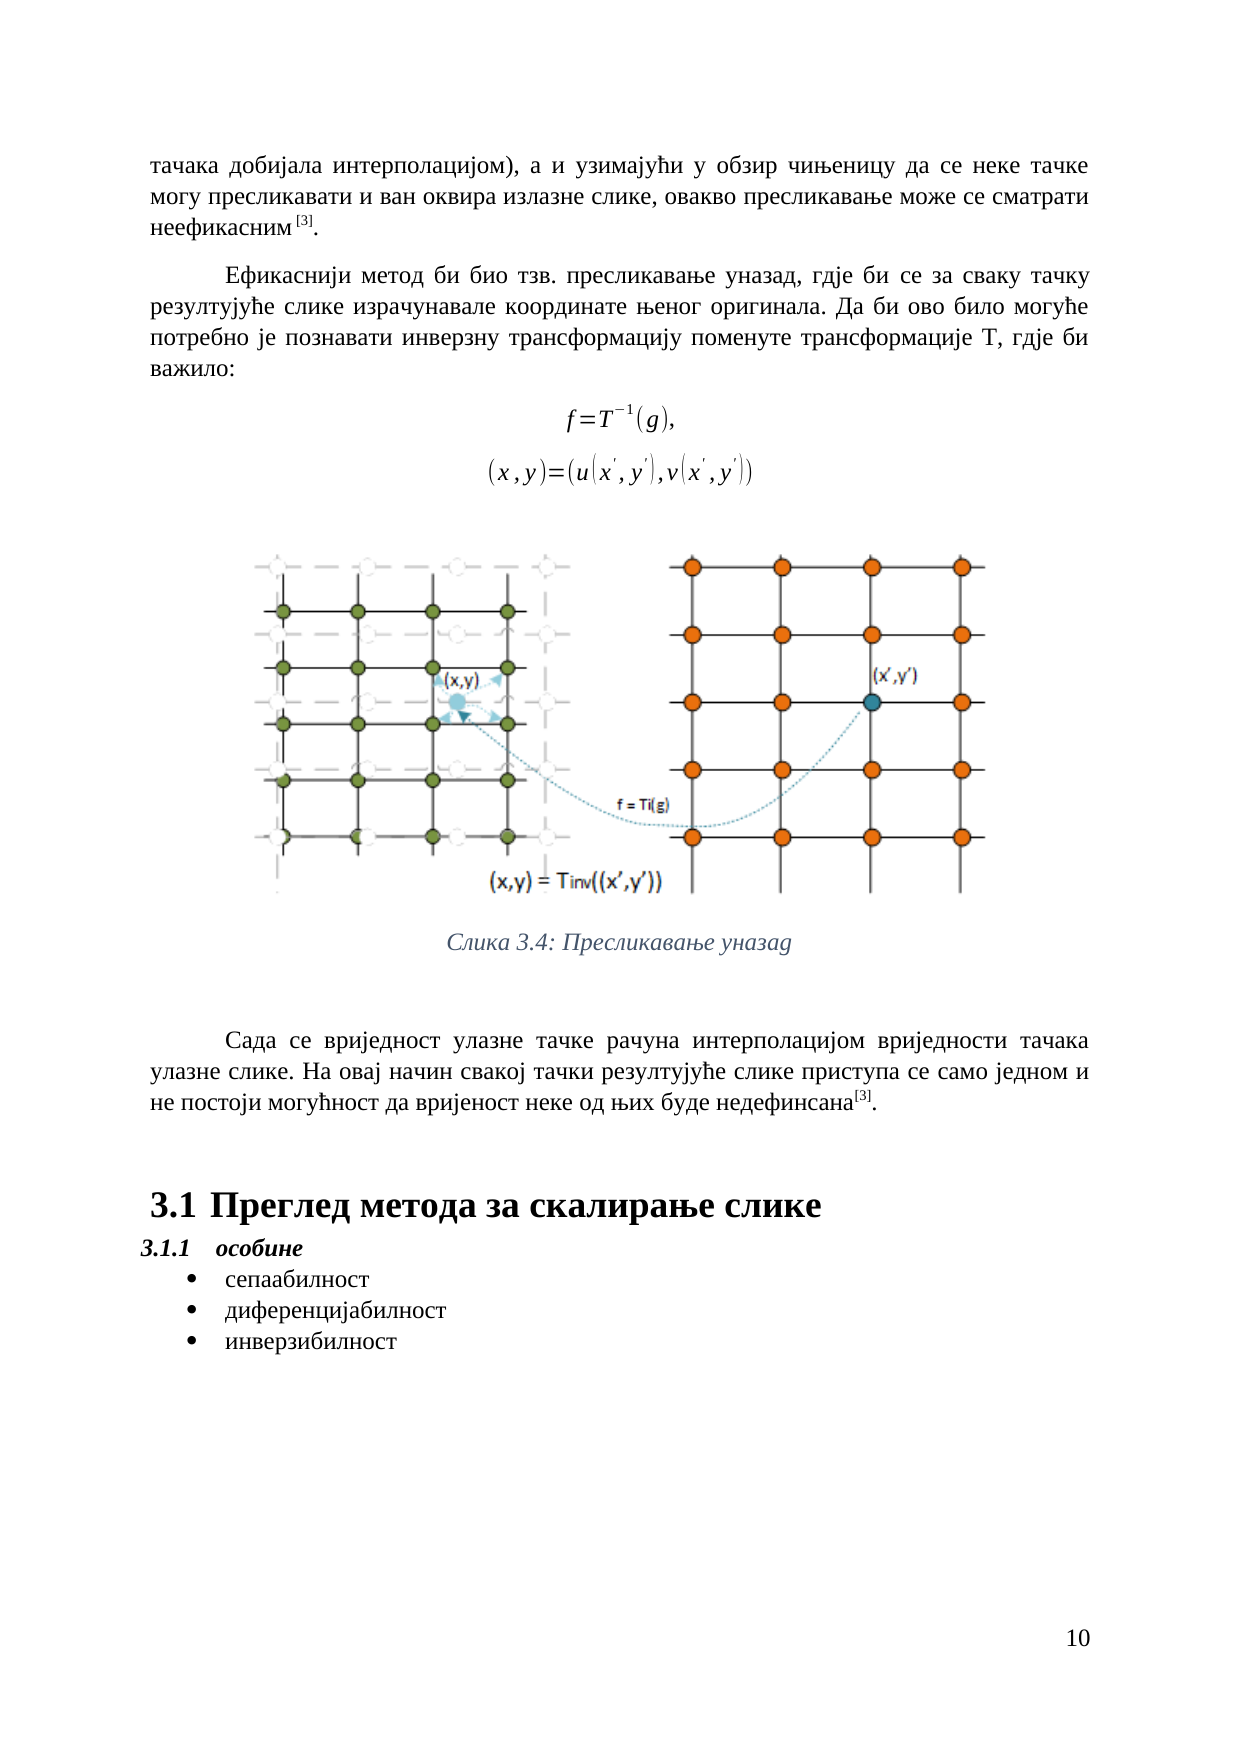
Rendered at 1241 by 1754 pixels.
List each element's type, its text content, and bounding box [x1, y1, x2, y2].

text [150, 150, 1090, 241]
list диференцијабилност [187, 1295, 1090, 1324]
list инверзибилност [187, 1326, 1090, 1355]
text Ефикаснији метод би био тзв. пресликавање уназад, гдје би се за сваку тачку резултујуће слике израчунавале координате њеног оригинала. Да би ово било могуће потребно је познавати инверзну трансформацију поменуте трансформације Т, гдје би важило: [150, 260, 1090, 382]
list сепаабилност [187, 1264, 1090, 1293]
subtitle особине [141, 1233, 1090, 1262]
picture [253, 553, 987, 909]
text , [150, 401, 1090, 433]
text Сада се вриједност улазне тачке рачуна интерполацијом вриједности тачака улазне слике. На овај начин свакој тачки резултујуће слике приступа се само једном и не постоји могућност да вријеност неке од њих буде недефинсана[3]. [150, 1025, 1090, 1116]
subtitle Преглед метода за скалирање слике [150, 1182, 1090, 1225]
